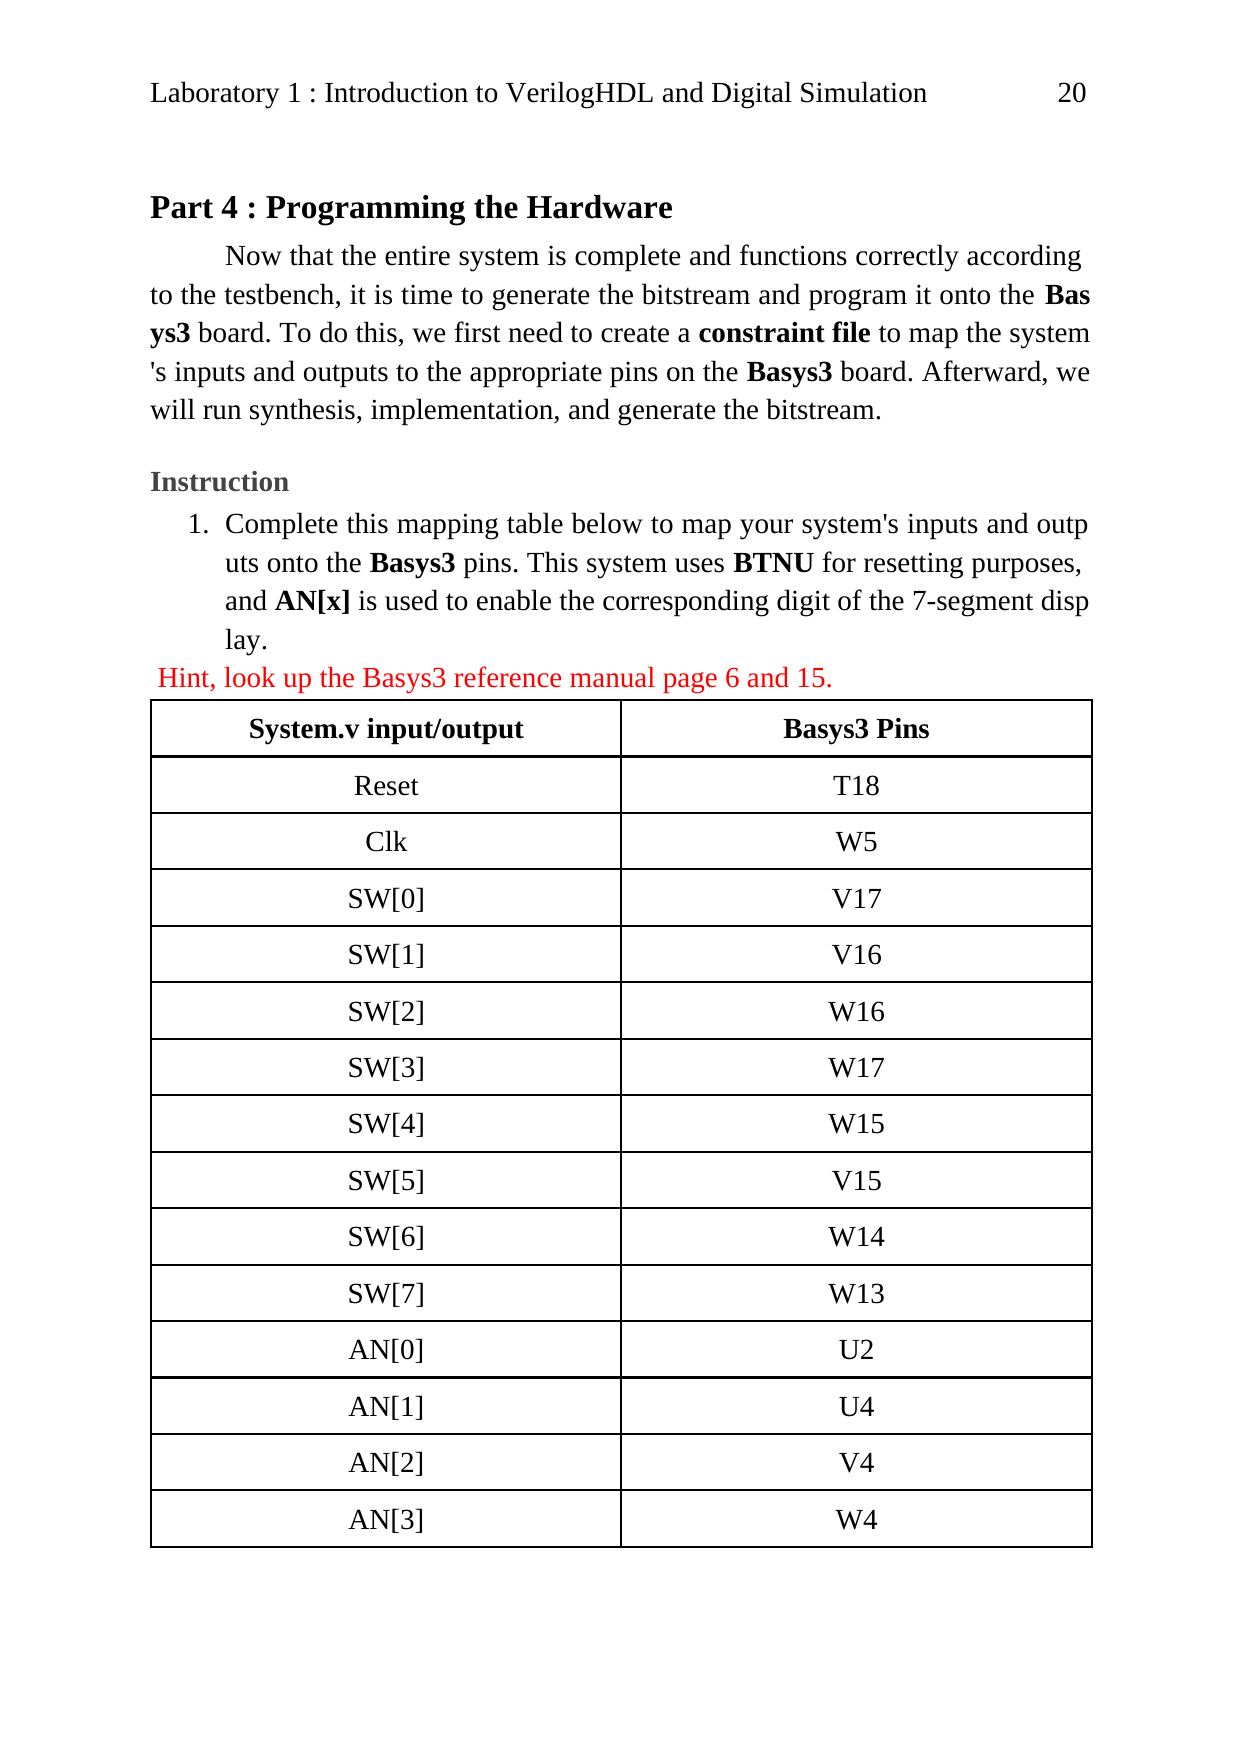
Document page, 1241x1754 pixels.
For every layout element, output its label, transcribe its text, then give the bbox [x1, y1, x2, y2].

table_cell W14 [622, 1209, 1091, 1263]
subtitle Part 4 : Programming the Hardware [150, 187, 1090, 226]
table_cell V16 [622, 927, 1091, 981]
table_cell SW[6] [152, 1209, 620, 1263]
table_cell W15 [622, 1096, 1091, 1151]
table_cell AN[0] [152, 1322, 620, 1376]
table_cell W17 [622, 1040, 1091, 1094]
table_header System.v input/output [152, 701, 620, 755]
table_cell W4 [622, 1491, 1091, 1546]
text Hint, look up the Basys3 reference manual page 6 and 15. [150, 660, 1090, 694]
table_cell U4 [622, 1379, 1091, 1433]
table_cell Clk [152, 814, 620, 868]
table_cell AN[2] [152, 1435, 620, 1489]
table_cell V4 [622, 1435, 1091, 1489]
table_cell SW[2] [152, 983, 620, 1038]
table_cell SW[5] [152, 1153, 620, 1207]
table_cell W5 [622, 814, 1091, 868]
table_cell SW[1] [152, 927, 620, 981]
table_cell SW[0] [152, 870, 620, 925]
table_cell SW[3] [152, 1040, 620, 1094]
subtitle Instruction [150, 464, 1090, 498]
table_cell SW[4] [152, 1096, 620, 1151]
table_cell SW[7] [152, 1266, 620, 1320]
table_cell AN[1] [152, 1379, 620, 1433]
table_cell W13 [622, 1266, 1091, 1320]
table_header Basys3 Pins [622, 701, 1091, 755]
table_cell AN[3] [152, 1491, 620, 1546]
table_cell W16 [622, 983, 1091, 1038]
text Now that the entire system is complete and functions correctly according to the testbench, it is time to generate the bitstream and program it onto the Basys3 board. To do this, we first need to create a constraint file to map the system's inputs and outputs to the appropriate pins on the Basys3 board. Afterward, we will run synthesis, implementation, and generate the bitstream. [150, 238, 1090, 426]
list Complete this mapping table below to map your system's inputs and outputs onto the Basys3 pins. This system uses BTNU for resetting purposes, and AN[x] is used to enable the corresponding digit of the 7-segment display. [187, 506, 1090, 655]
table_cell T18 [622, 758, 1091, 812]
table_cell V17 [622, 870, 1091, 925]
table_cell Reset [152, 758, 620, 812]
table_cell U2 [622, 1322, 1091, 1376]
table_cell V15 [622, 1153, 1091, 1207]
